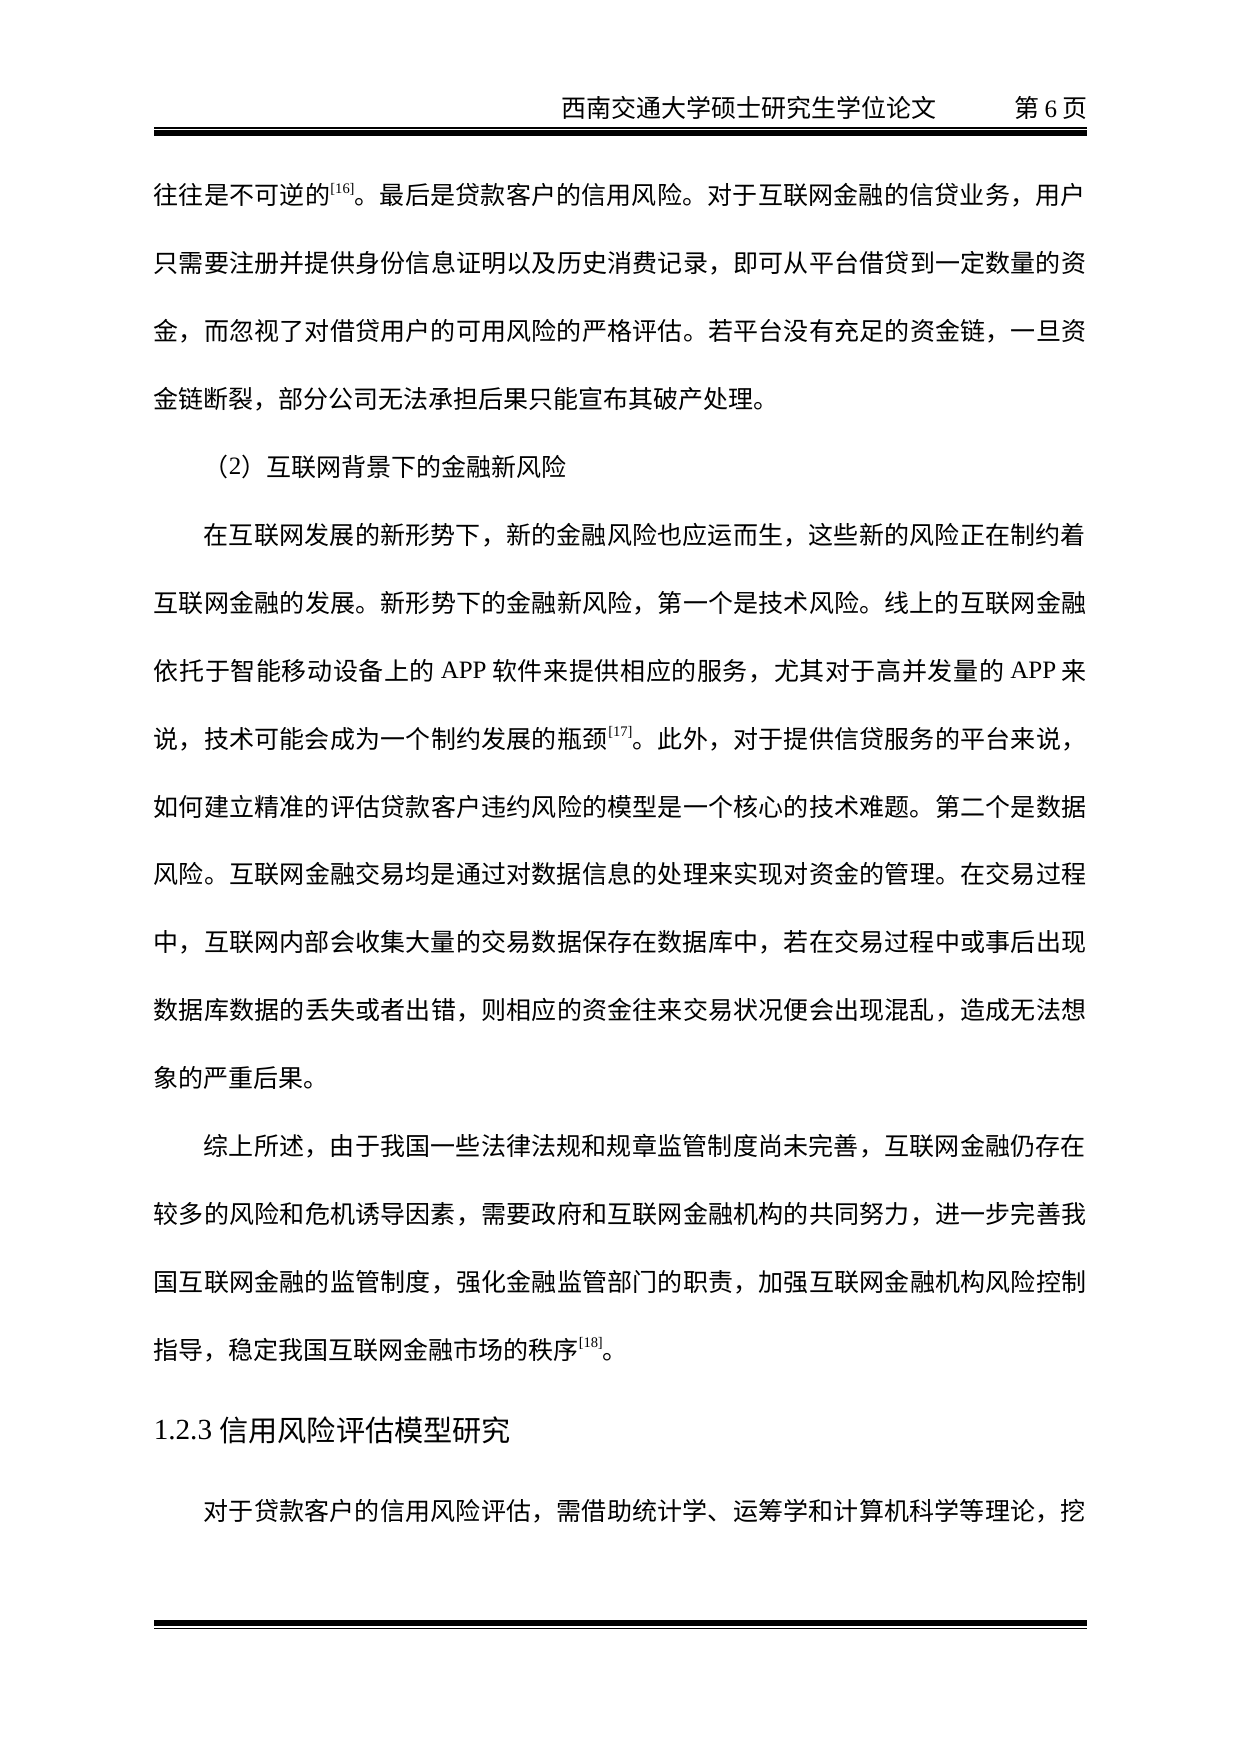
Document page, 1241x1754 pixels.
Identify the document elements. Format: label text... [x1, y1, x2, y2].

text 在互联网发展的新形势下，新的金融风险也应运而生，这些新的风险正在制约着互联网金融的发展。新形势下的金融新风险，第一个是技术风险。线上的互联网金融依托于智能移动设备上的APP软件来提供相应的服务，尤其对于高并发量的APP来说，技术可能会成为一个制约发展的瓶颈[17]。此外，对于提供信贷服务的平台来说，如何建立精准的评估贷款客户违约风险的模型是一个核心的技术难题。第二个是数据风险。互联网金融交易均是通过对数据信息的处理来实现对资金的管理。在交易过程中，互联网内部会收集大量的交易数据保存在数据库中，若在交易过程中或事后出现数据库数据的丢失或者出错，则相应的资金往来交易状况便会出现混乱，造成无法想象的严重后果。 [153, 499, 1087, 1111]
text （2）互联网背景下的金融新风险 [203, 432, 1087, 499]
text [153, 1475, 1087, 1543]
text 综上所述，由于我国一些法律法规和规章监管制度尚未完善，互联网金融仍存在较多的风险和危机诱导因素，需要政府和互联网金融机构的共同努力，进一步完善我国互联网金融的监管制度，强化金融监管部门的职责，加强互联网金融机构风险控制指导，稳定我国互联网金融市场的秩序[18]。 [153, 1111, 1087, 1382]
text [153, 160, 1087, 432]
title 1.2.3 信用风险评估模型研究 [153, 1395, 1087, 1463]
